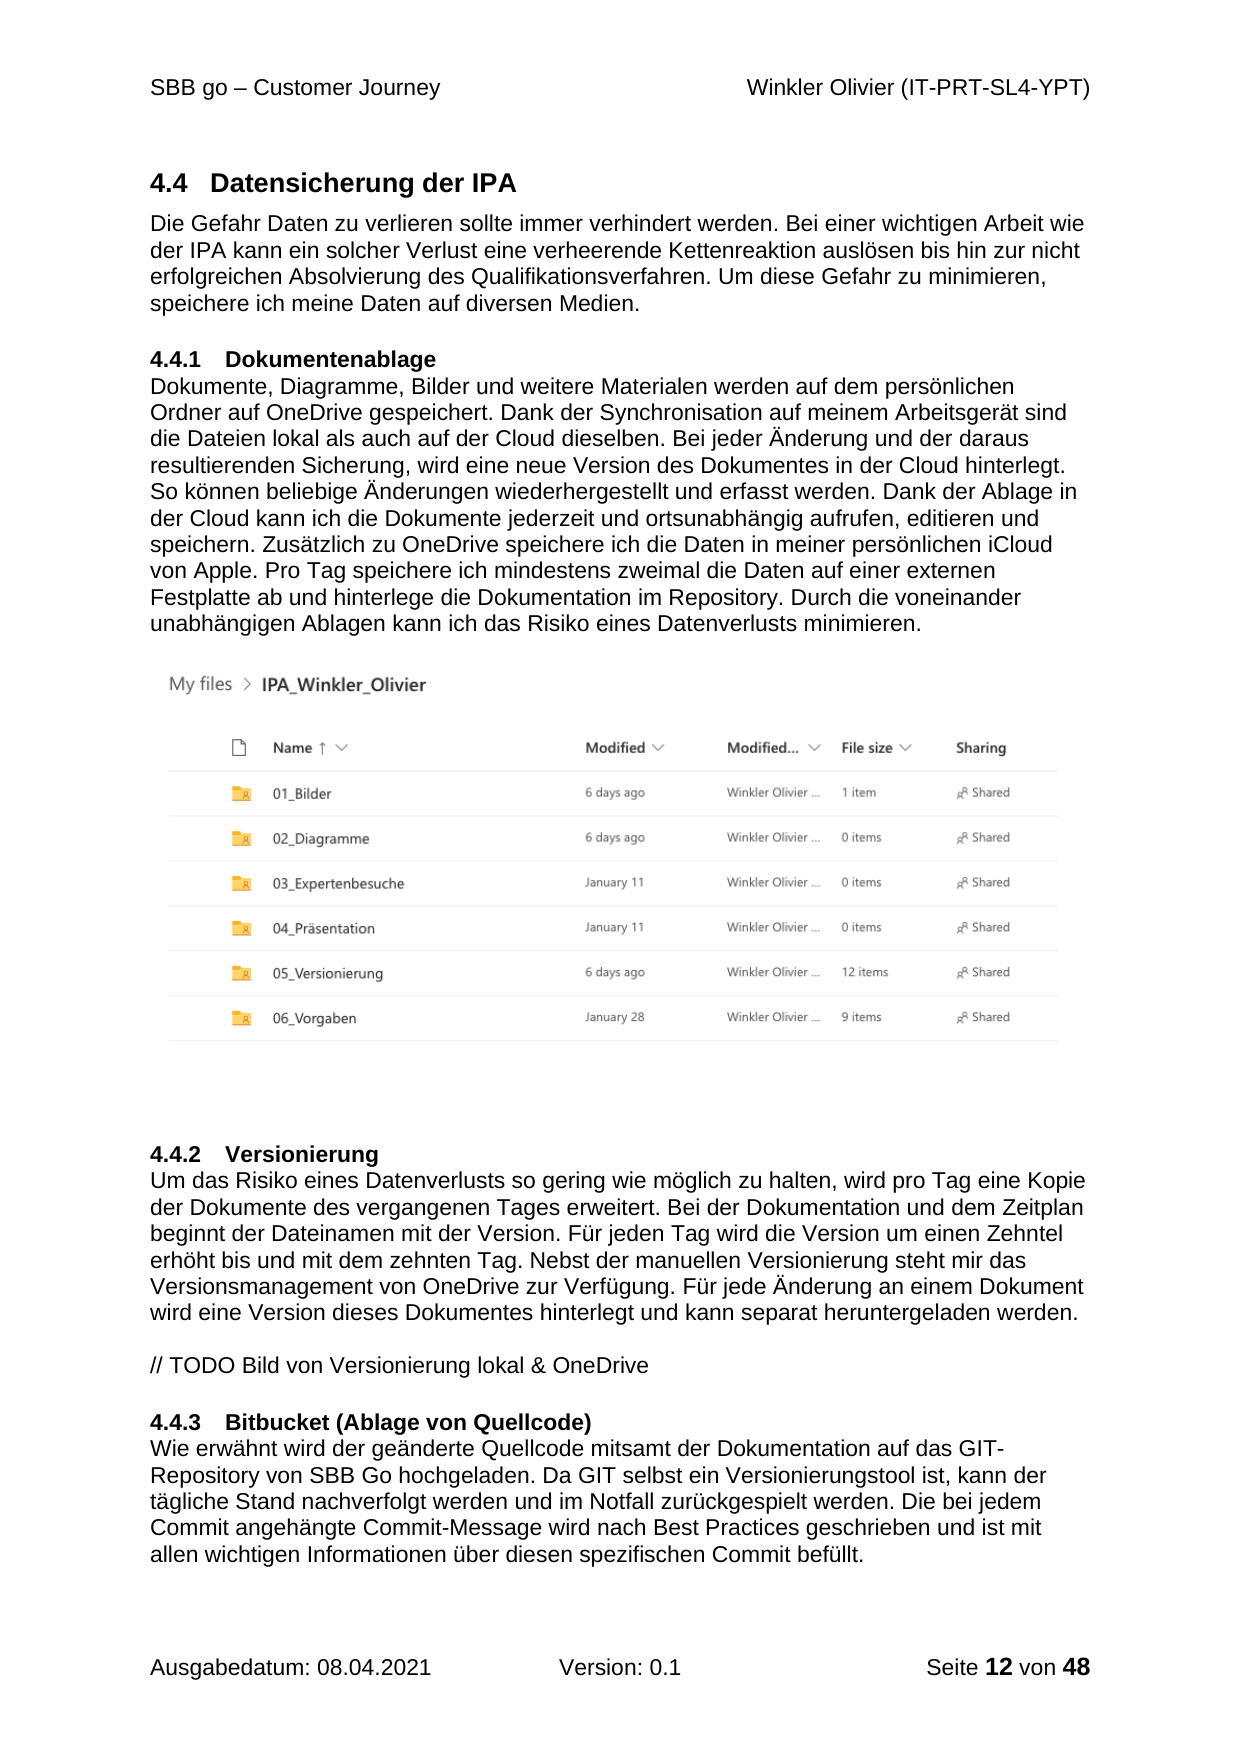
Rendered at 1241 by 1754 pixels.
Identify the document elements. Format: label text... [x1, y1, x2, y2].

picture [150, 663, 1072, 1062]
subtitle Datensicherung der IPA [150, 167, 1090, 198]
subtitle Bitbucket (Ablage von Quellcode) [150, 1409, 1090, 1435]
text // TODO Bild von Versionierung lokal & OneDrive [150, 1352, 1090, 1378]
subtitle Versionierung [150, 1141, 1090, 1167]
subtitle Dokumentenablage [150, 346, 1090, 373]
text Die Gefahr Daten zu verlieren sollte immer verhindert werden. Bei einer wichtigen Arbeit wie der IPA kann ein solcher Verlust eine verheerende Kettenreaktion auslösen bis hin zur nicht erfolgreichen Absolvierung des Qualifikationsverfahren. Um diese Gefahr zu minimieren, speichere ich meine Daten auf diversen Medien. [150, 210, 1090, 316]
text Um das Risiko eines Datenverlusts so gering wie möglich zu halten, wird pro Tag eine Kopie der Dokumente des vergangenen Tages erweitert. Bei der Dokumentation und dem Zeitplan beginnt der Dateinamen mit der Version. Für jeden Tag wird die Version um einen Zehntel erhöht bis und mit dem zehnten Tag. Nebst der manuellen Versionierung steht mir das Versionsmanagement von OneDrive zur Verfügung. Für jede Änderung an einem Dokument wird eine Version dieses Dokumentes hinterlegt und kann separat heruntergeladen werden. [150, 1167, 1090, 1326]
text Wie erwähnt wird der geänderte Quellcode mitsamt der Dokumentation auf das GIT-Repository von SBB Go hochgeladen. Da GIT selbst ein Versionierungstool ist, kann der tägliche Stand nachverfolgt werden und im Notfall zurückgespielt werden. Die bei jedem Commit angehängte Commit-Message wird nach Best Practices geschrieben und ist mit allen wichtigen Informationen über diesen spezifischen Commit befüllt. [150, 1435, 1090, 1567]
text Dokumente, Diagramme, Bilder und weitere Materialen werden auf dem persönlichen Ordner auf OneDrive gespeichert. Dank der Synchronisation auf meinem Arbeitsgerät sind die Dateien lokal als auch auf der Cloud dieselben. Bei jeder Änderung und der daraus resultierenden Sicherung, wird eine neue Version des Dokumentes in der Cloud hinterlegt. So können beliebige Änderungen wiederhergestellt und erfasst werden. Dank der Ablage in der Cloud kann ich die Dokumente jederzeit und ortsunabhängig aufrufen, editieren und speichern. Zusätzlich zu OneDrive speichere ich die Daten in meiner persönlichen iCloud von Apple. Pro Tag speichere ich mindestens zweimal die Daten auf einer externen Festplatte ab und hinterlege die Dokumentation im Repository. Durch die voneinander unabhängigen Ablagen kann ich das Risiko eines Datenverlusts minimieren. [150, 373, 1090, 636]
